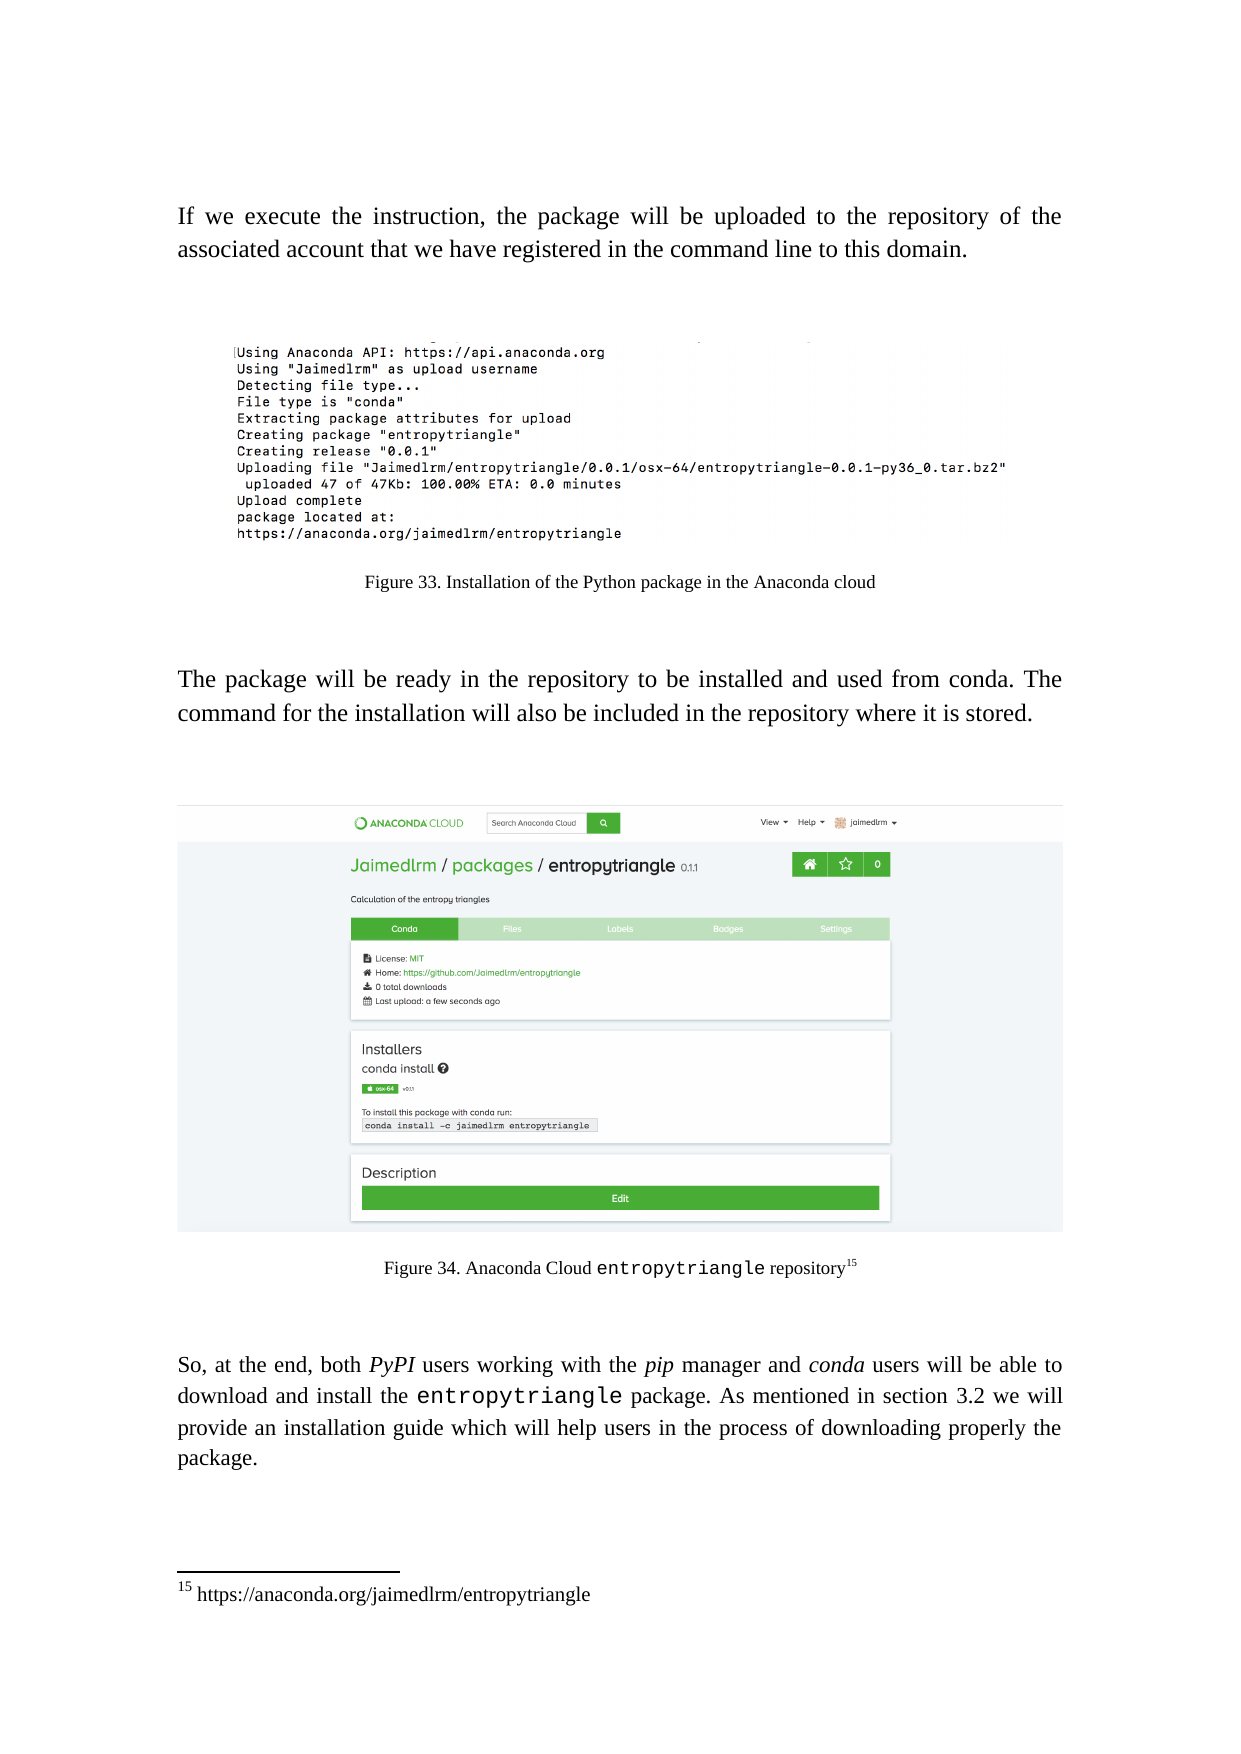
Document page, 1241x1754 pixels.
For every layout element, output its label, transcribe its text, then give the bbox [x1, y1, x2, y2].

text Figure 33. Installation of the Python package in the Anaconda cloud [177, 571, 1063, 593]
text So, at the end, both PyPI users working with the pip manager and conda users will be able to download and install the entropytriangle package. As mentioned in section 3.2 we will provide an installation guide which will help users in the process of downloading properly the package. [177, 1352, 1063, 1470]
picture [232, 342, 1014, 546]
picture [177, 805, 1063, 1232]
text The package will be ready in the repository to be installed and used from conda. The command for the installation will also be included in the repository where it is stored. [177, 664, 1063, 726]
text Figure 34. Anaconda Cloud entropytriangle repository [177, 1257, 1063, 1280]
text If we execute the instruction, the package will be uploaded to the repository of the associated account that we have registered in the command line to this domain. [177, 201, 1063, 263]
